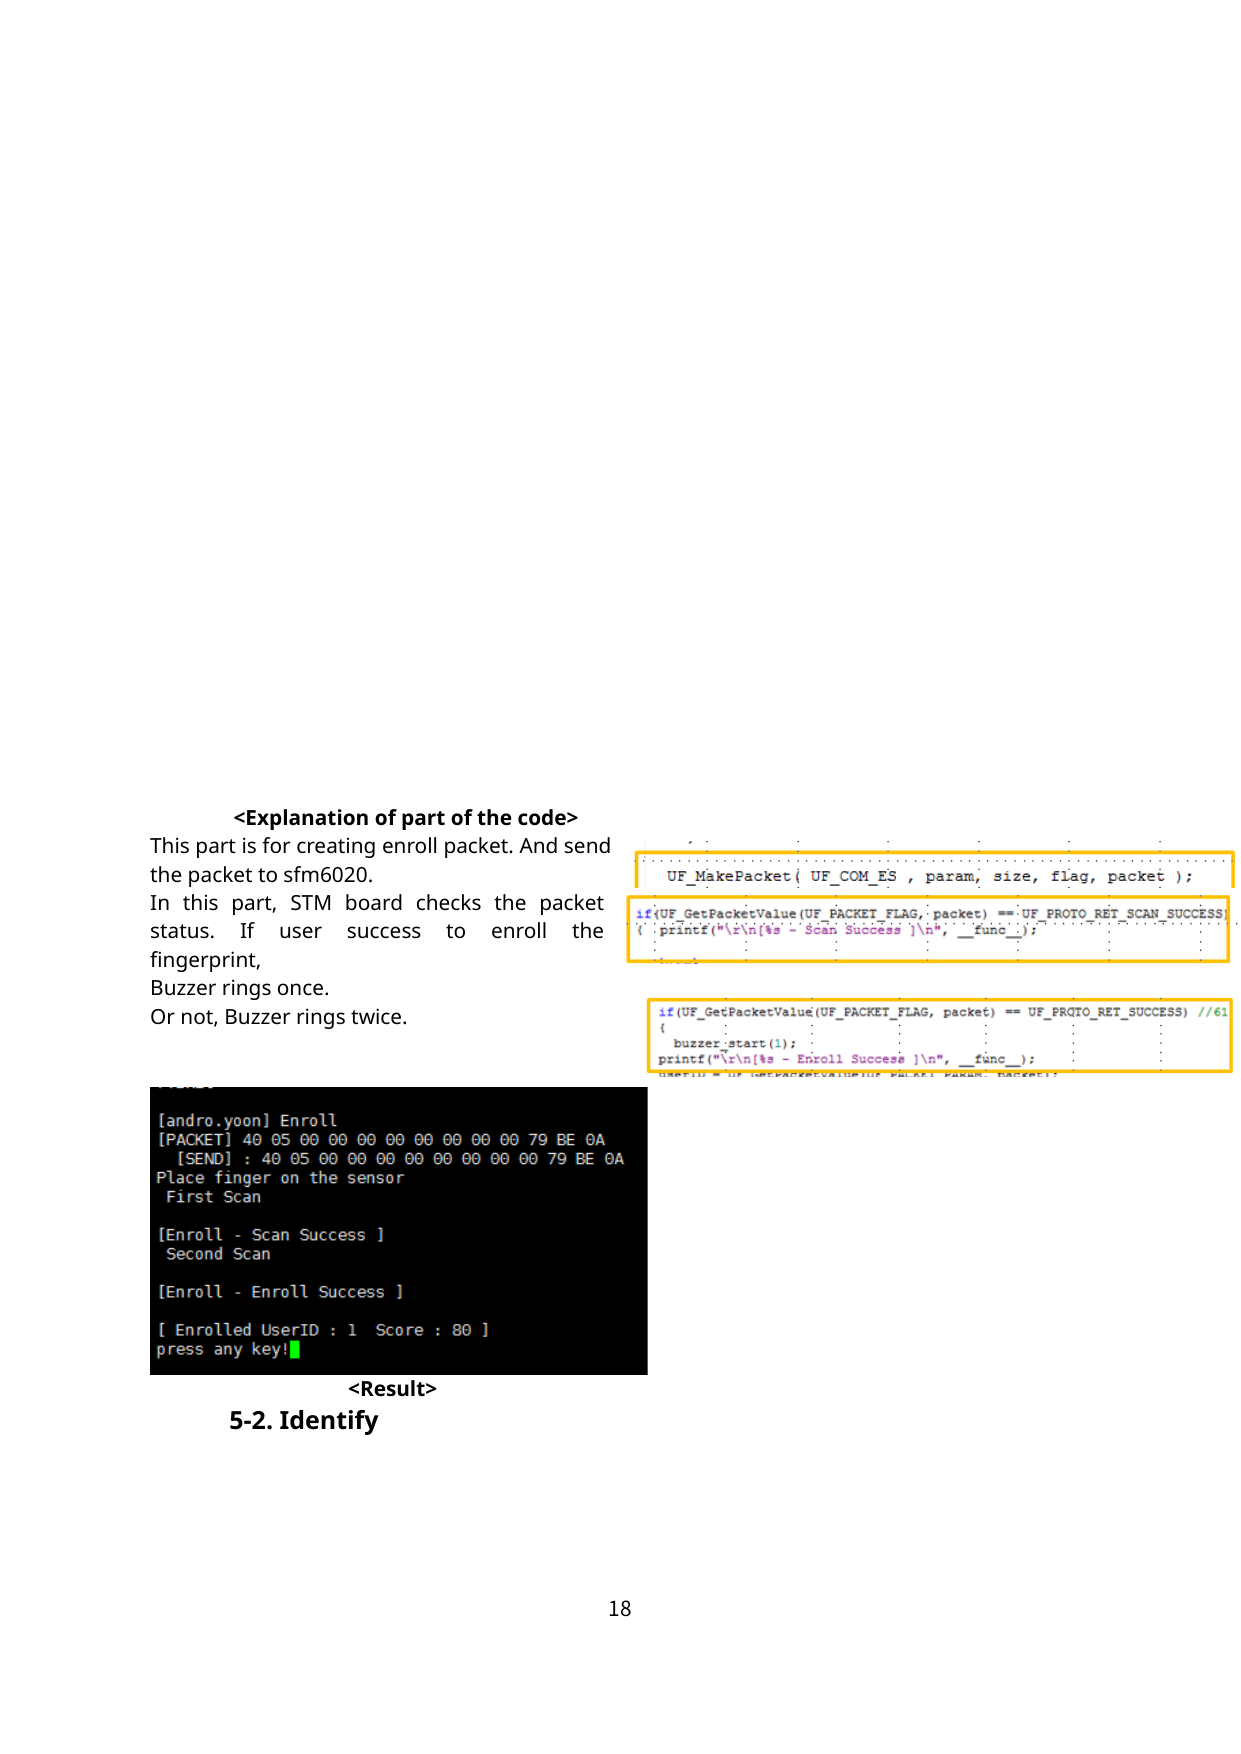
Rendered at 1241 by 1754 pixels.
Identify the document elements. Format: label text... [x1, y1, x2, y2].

text Or not, Buzzer rings twice. [150, 1002, 640, 1030]
text In this part, STM board checks the packet status. If user success to enroll the fingerprint, [150, 888, 1090, 973]
picture [150, 1087, 648, 1375]
text <Explanation of part of the code> [150, 803, 1090, 831]
text <Result> [150, 1374, 1090, 1403]
text Buzzer rings once. [150, 973, 1090, 1002]
picture [640, 992, 1241, 1077]
text This part is for creating enroll packet. And send the packet to sfm6020. [150, 831, 1090, 888]
picture [623, 841, 1239, 964]
list 5-2. Identify [229, 1403, 1090, 1437]
